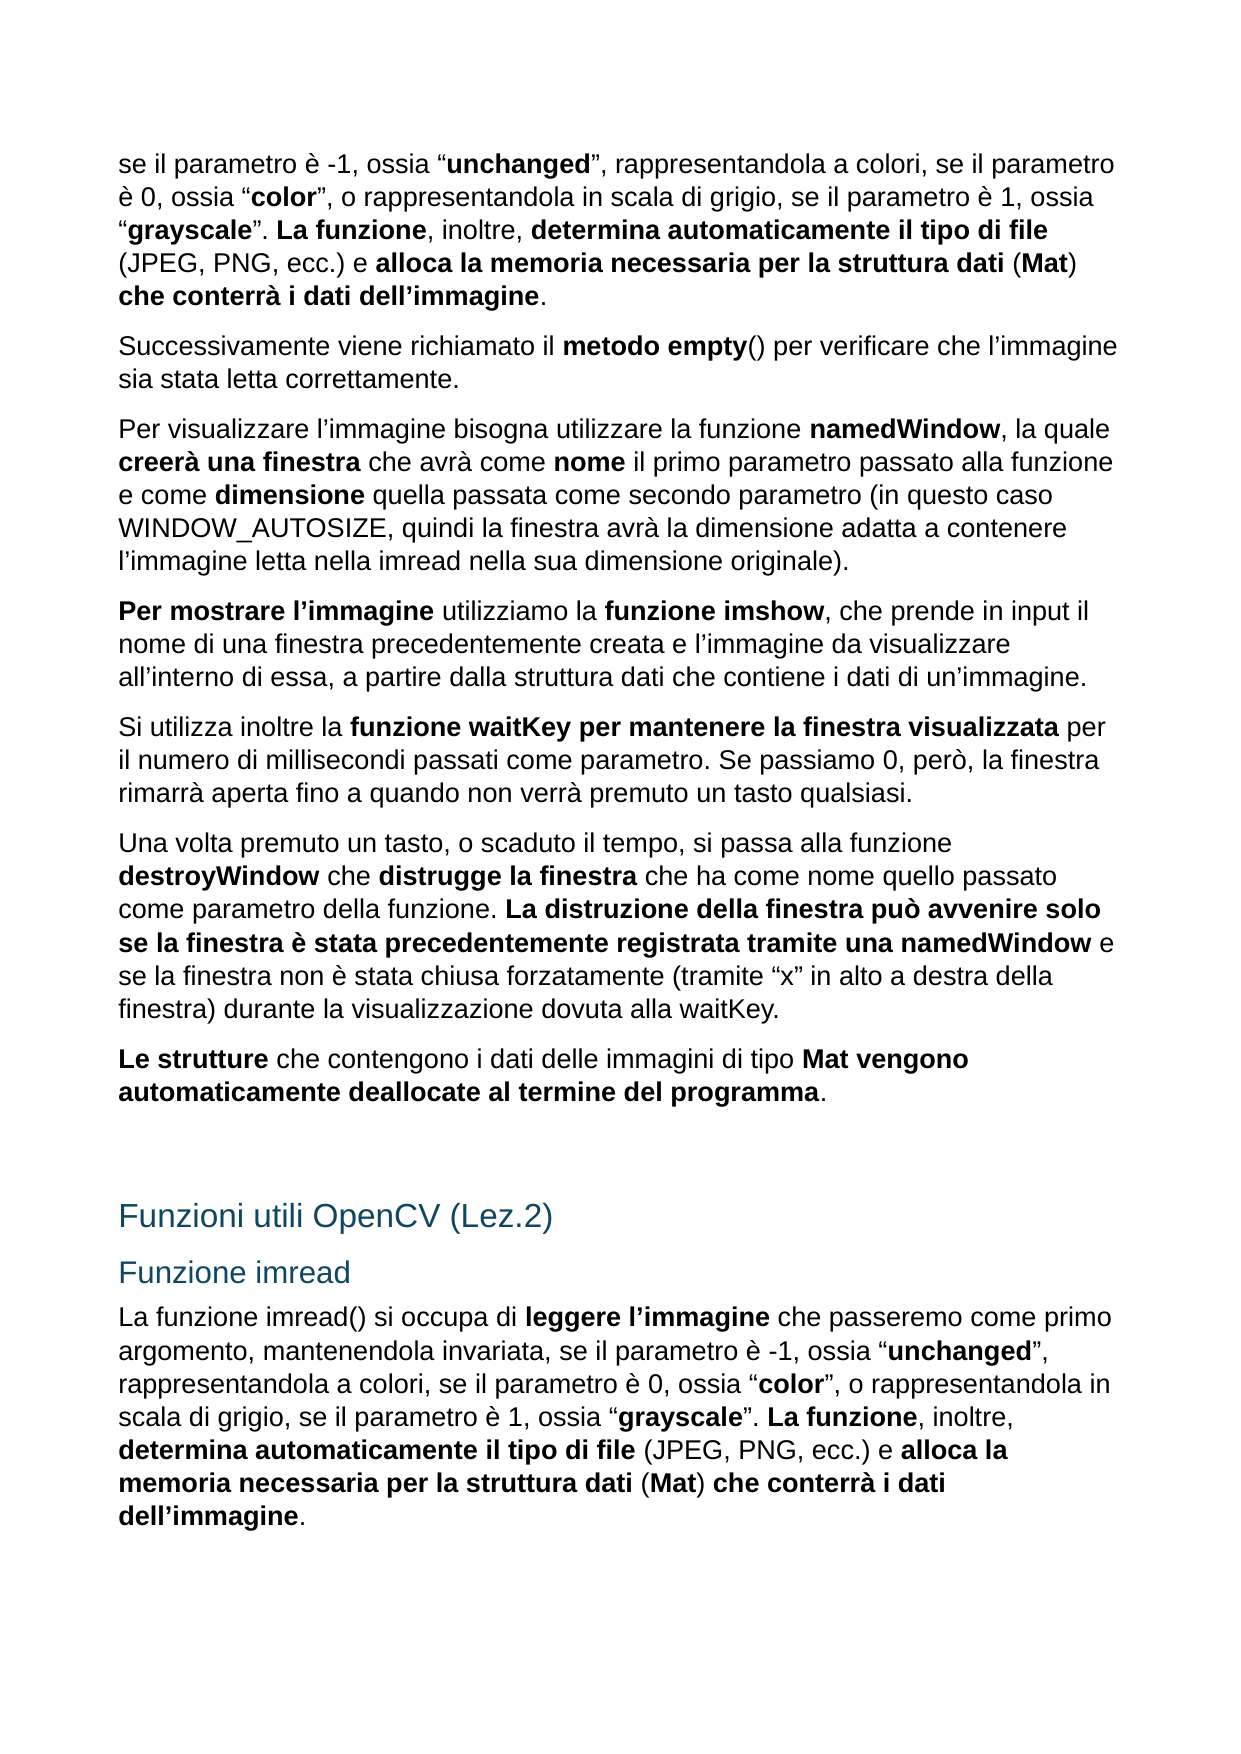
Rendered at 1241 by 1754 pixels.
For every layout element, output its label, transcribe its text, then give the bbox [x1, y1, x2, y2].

text Si utilizza inoltre la funzione waitKey per mantenere la finestra visualizzata per il numero di millisecondi passati come parametro. Se passiamo 0, però, la finestra rimarrà aperta fino a quando non verrà premuto un tasto qualsiasi. [118, 711, 1122, 809]
text Per mostrare l’immagine utilizziamo la funzione imshow, che prende in input il nome di una finestra precedentemente creata e l’immagine da visualizzare all’interno di essa, a partire dalla struttura dati che contiene i dati di un’immagine. [118, 595, 1122, 693]
text Per visualizzare l’immagine bisogna utilizzare la funzione namedWindow, la quale creerà una finestra che avrà come nome il primo parametro passato alla funzione e come dimensione quella passata come secondo parametro (in questo caso WINDOW_AUTOSIZE, quindi la finestra avrà la dimensione adatta a contenere l’immagine letta nella imread nella sua dimensione originale). [118, 413, 1122, 577]
subtitle Funzione imread [118, 1254, 1122, 1290]
text Successivamente viene richiamato il metodo empty() per verificare che l’immagine sia stata letta correttamente. [118, 330, 1122, 394]
text La funzione imread() si occupa di leggere l’immagine che passeremo come primo argomento, mantenendola invariata, se il parametro è -1, ossia “unchanged”, rappresentandola a colori, se il parametro è 0, ossia “color”, o rappresentandola in scala di grigio, se il parametro è 1, ossia “grayscale”. La funzione, inoltre, determina automaticamente il tipo di file (JPEG, PNG, ecc.) e alloca la memoria necessaria per la struttura dati (Mat) che conterrà i dati dell’immagine. [118, 1301, 1122, 1531]
text Le strutture che contengono i dati delle immagini di tipo Mat vengono automaticamente deallocate al termine del programma. [118, 1043, 1122, 1107]
text Una volta premuto un tasto, o scaduto il tempo, si passa alla funzione destroyWindow che distrugge la finestra che ha come nome quello passato come parametro della funzione. La distruzione della finestra può avvenire solo se la finestra è stata precedentemente registrata tramite una namedWindow e se la finestra non è stata chiusa forzatamente (tramite “x” in alto a destra della finestra) durante la visualizzazione dovuta alla waitKey. [118, 827, 1122, 1024]
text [118, 148, 1122, 311]
subtitle Funzioni utili OpenCV (Lez.2) [118, 1196, 1122, 1234]
